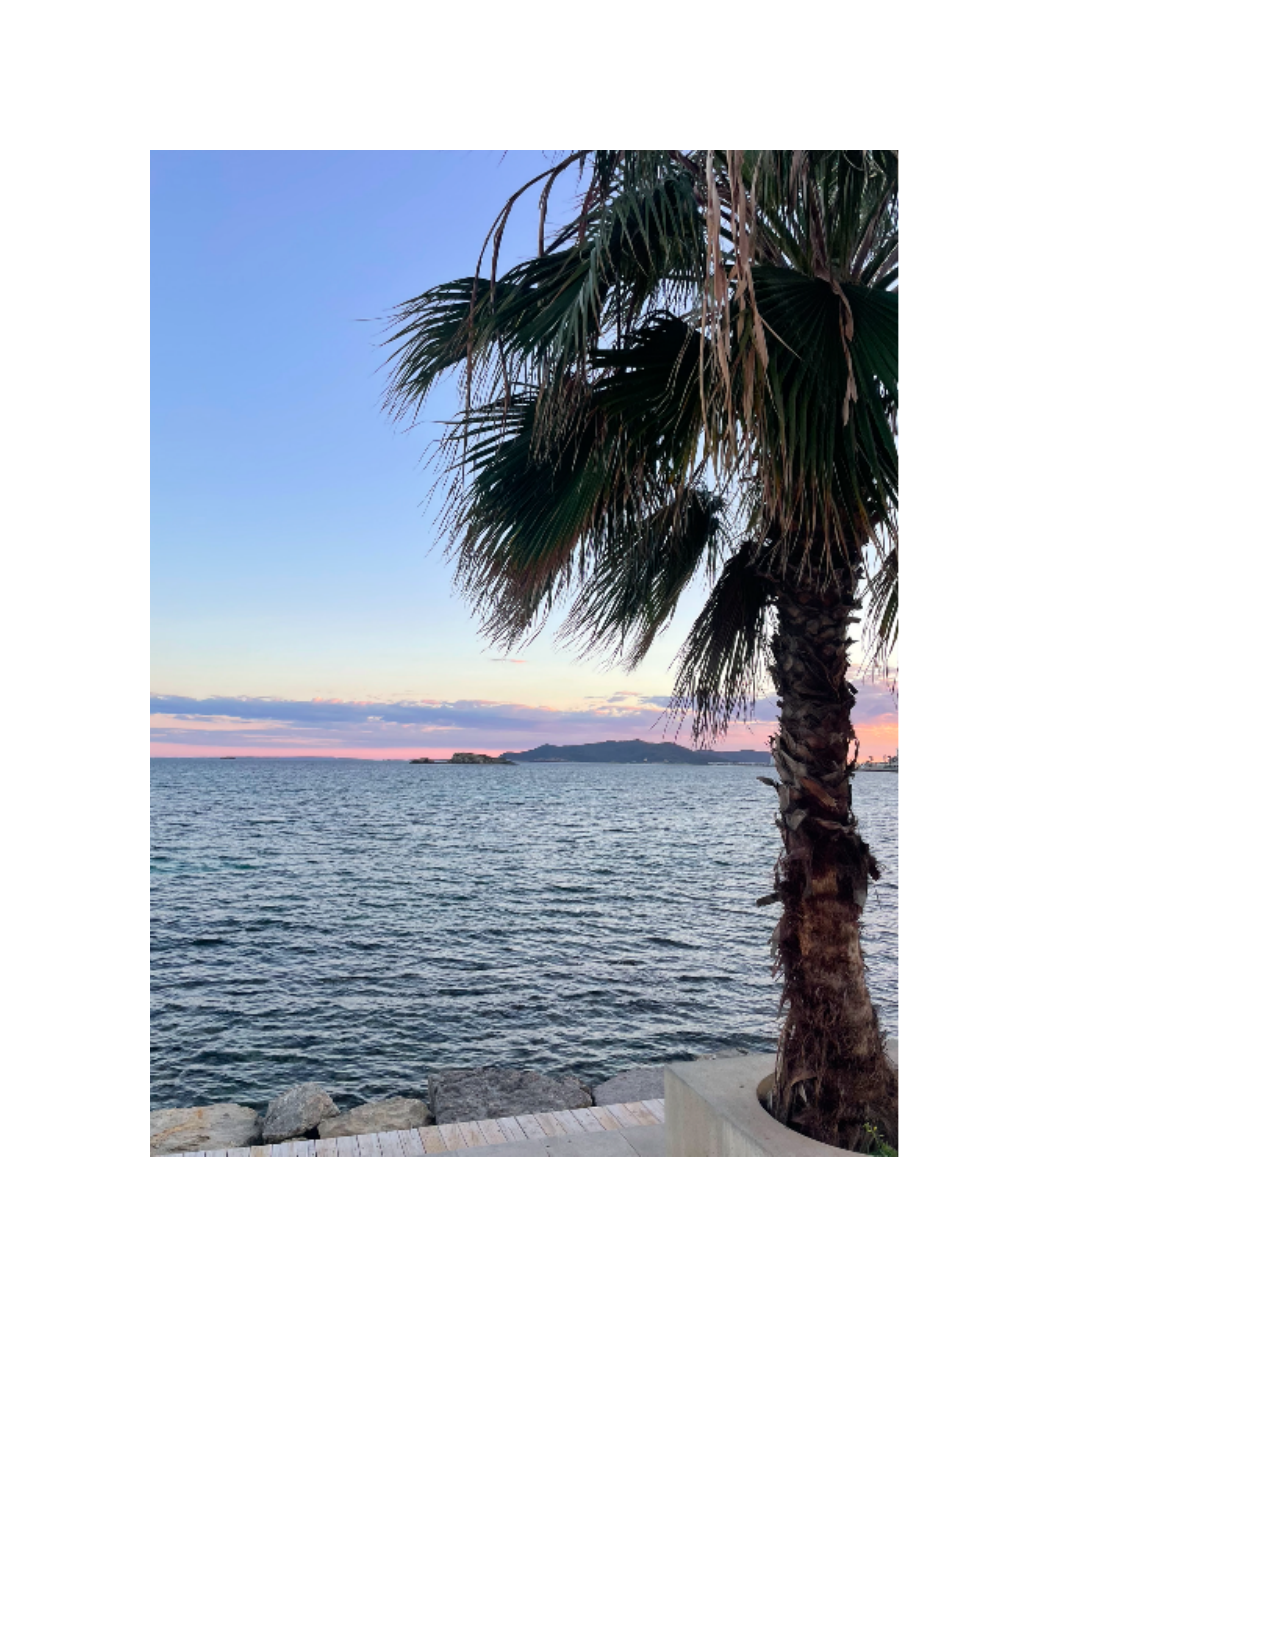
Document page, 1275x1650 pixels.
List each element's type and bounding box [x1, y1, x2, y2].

picture [150, 150, 899, 1157]
